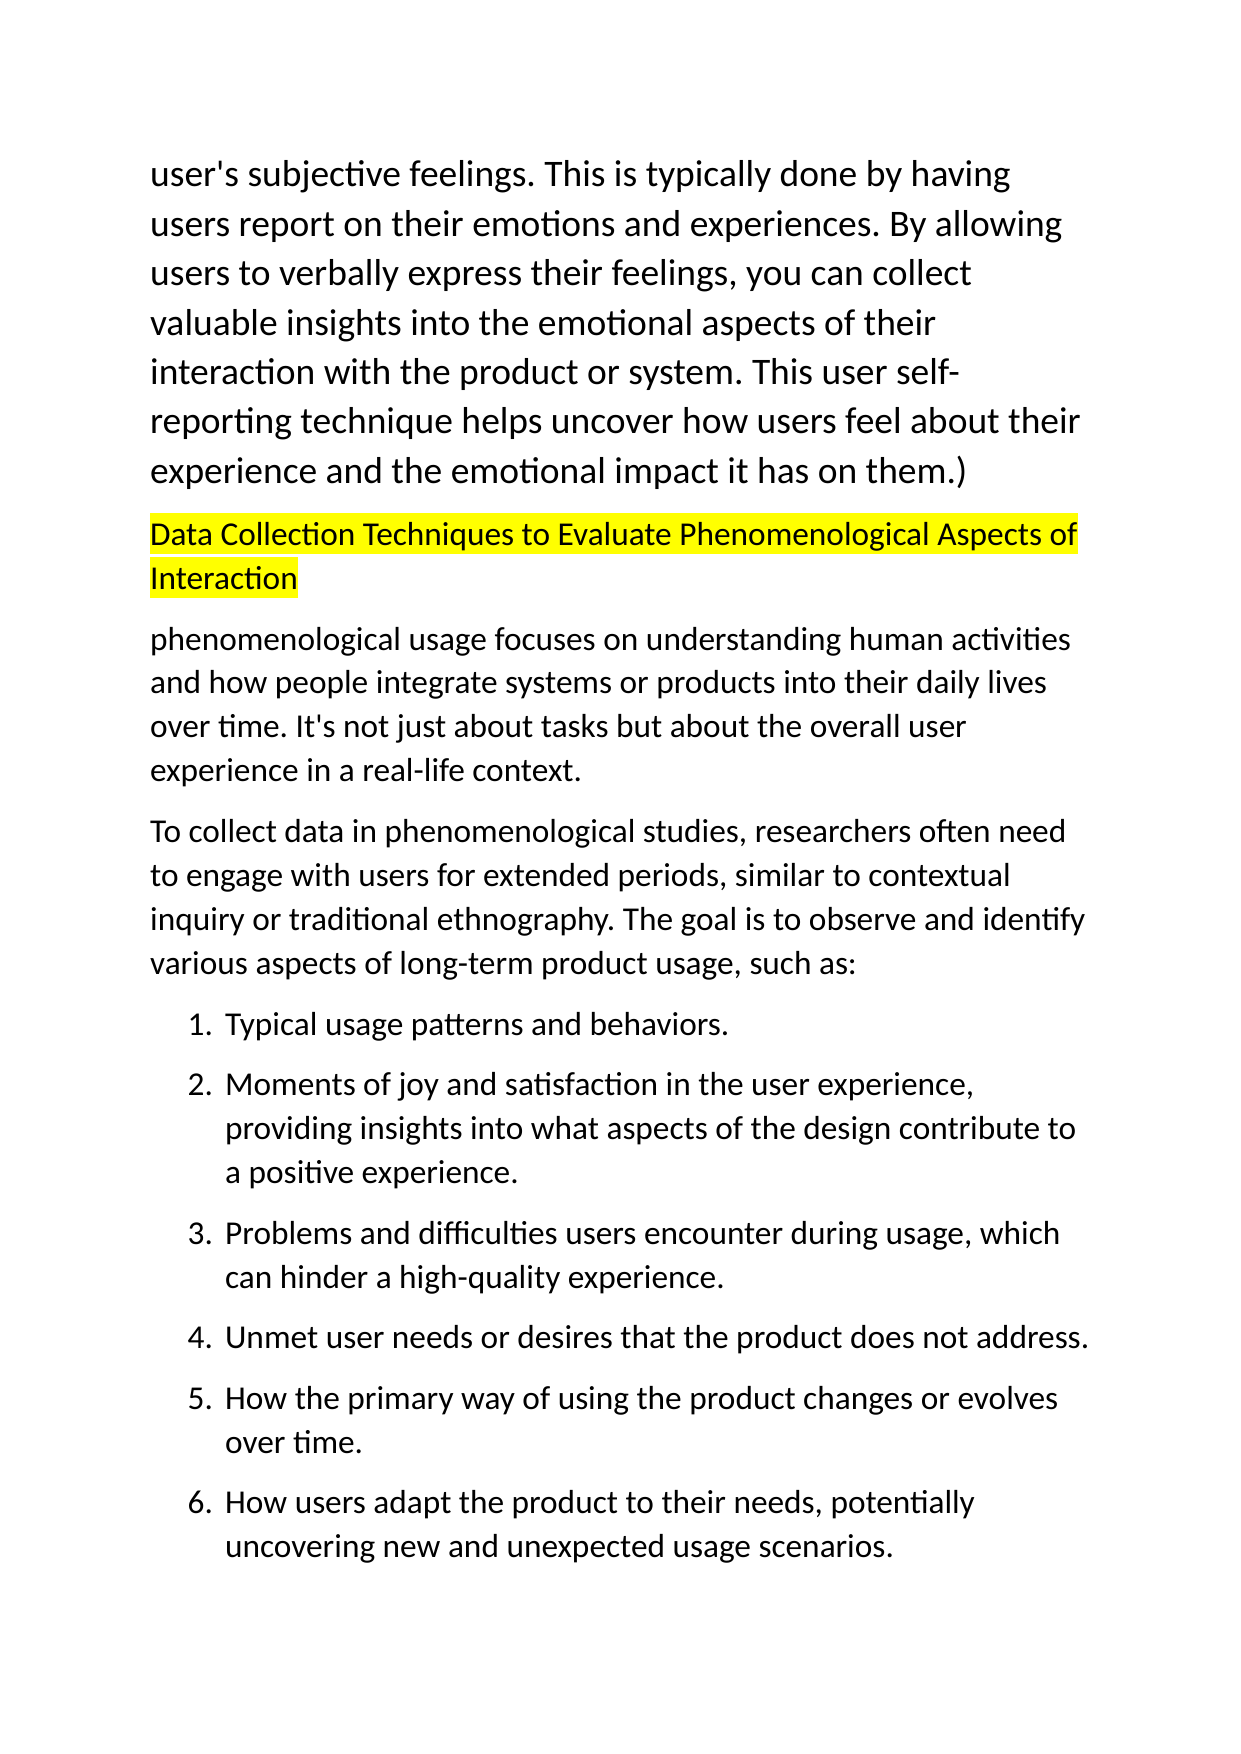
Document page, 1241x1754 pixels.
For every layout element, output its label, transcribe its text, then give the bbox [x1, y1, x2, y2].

list How users adapt the product to their needs, potentially uncovering new and unexpected usage scenarios. [187, 1482, 1090, 1566]
list Unmet user needs or desires that the product does not address. [187, 1316, 1090, 1357]
text To collect data in phenomenological studies, researchers often need to engage with users for extended periods, similar to contextual inquiry or traditional ethnography. The goal is to observe and identify various aspects of long-term product usage, such as: [150, 810, 1090, 983]
text phenomenological usage focuses on understanding human activities and how people integrate systems or products into their daily lives over time. It's not just about tasks but about the overall user experience in a real-life context. [150, 618, 1090, 790]
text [150, 150, 1090, 493]
list How the primary way of using the product changes or evolves over time. [187, 1377, 1090, 1462]
list Typical usage patterns and behaviors. [187, 1003, 1090, 1043]
text Data Collection Techniques to Evaluate Phenomenological Aspects of Interaction [150, 513, 1090, 598]
list Moments of joy and satisfaction in the user experience, providing insights into what aspects of the design contribute to a positive experience. [187, 1063, 1090, 1192]
list Problems and difficulties users encounter during usage, which can hinder a high-quality experience. [187, 1212, 1090, 1296]
